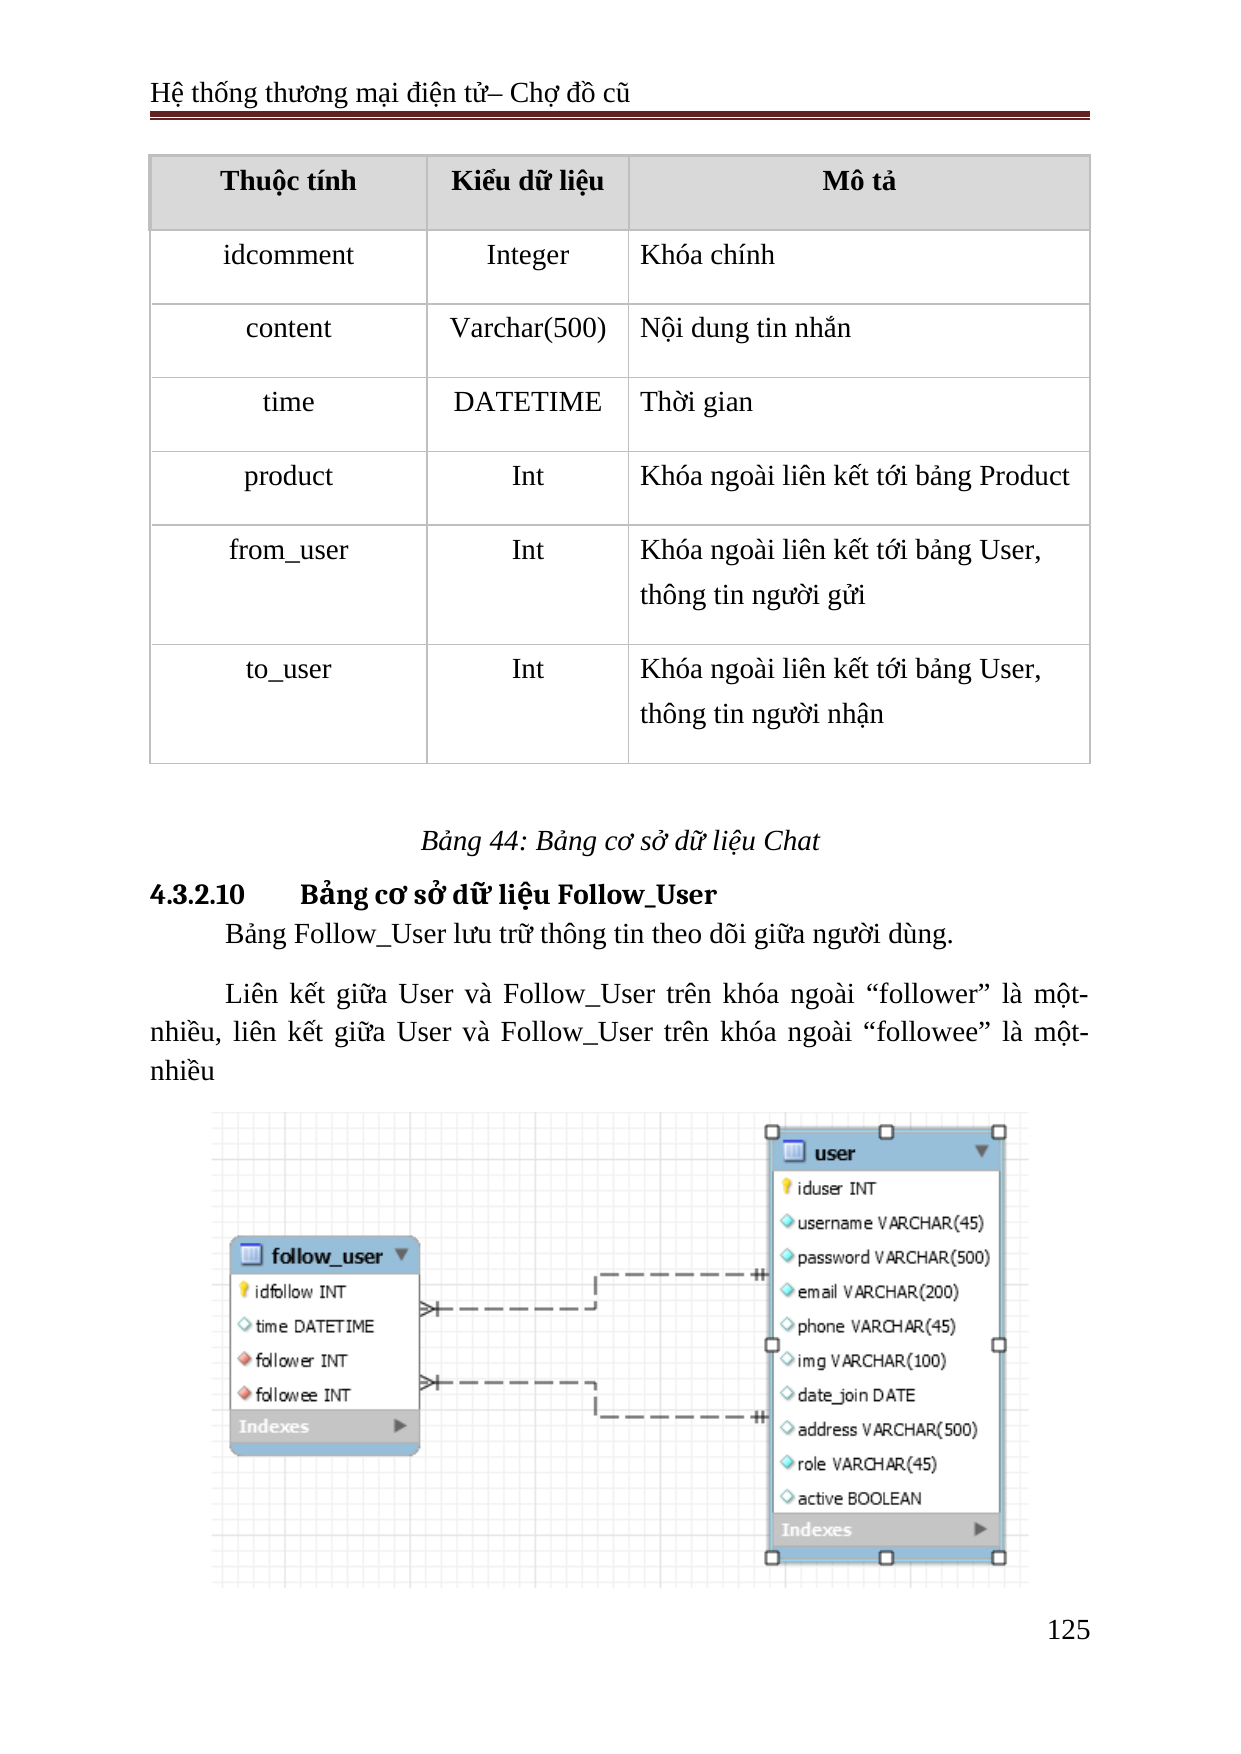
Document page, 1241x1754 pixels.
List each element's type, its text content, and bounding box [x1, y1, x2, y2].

table_cell Mô tả [630, 157, 1089, 229]
text Bảng Follow_User lưu trữ thông tin theo dõi giữa người dùng. [150, 916, 1090, 950]
table_cell Khóa ngoài liên kết tới bảng User, thông tin người gửi [629, 526, 1089, 643]
table_cell Nội dung tin nhắn [629, 305, 1089, 377]
text Bảng 44: Bảng cơ sở dữ liệu Chat [150, 823, 1090, 857]
table_cell Kiểu dữ liệu [428, 157, 628, 229]
table_cell Int [428, 645, 628, 762]
picture [211, 1112, 1029, 1588]
table_cell Khóa chính [629, 231, 1089, 303]
table_cell Thời gian [629, 378, 1089, 451]
table_cell from_user [151, 524, 426, 643]
table_cell to_user [151, 644, 426, 762]
table_cell Thuộc tính [152, 157, 426, 229]
table_cell idcomment [151, 231, 426, 303]
subtitle Bảng cơ sở dữ liệu Follow_User [150, 878, 1090, 911]
table_cell Integer [428, 231, 628, 303]
table_cell Int [428, 452, 628, 524]
table_cell Khóa ngoài liên kết tới bảng Product [629, 452, 1089, 524]
table_cell product [151, 451, 426, 524]
text Liên kết giữa User và Follow_User trên khóa ngoài “follower” là một-nhiều, liên kết giữa User và Follow_User trên khóa ngoài “followee” là một-nhiều [150, 976, 1090, 1086]
table_cell Int [428, 526, 628, 643]
table_cell Khóa ngoài liên kết tới bảng User, thông tin người nhận [629, 645, 1089, 762]
table_cell Varchar(500) [428, 305, 628, 377]
table_cell time [151, 377, 426, 451]
table_cell DATETIME [428, 378, 628, 451]
table_cell content [151, 303, 426, 377]
